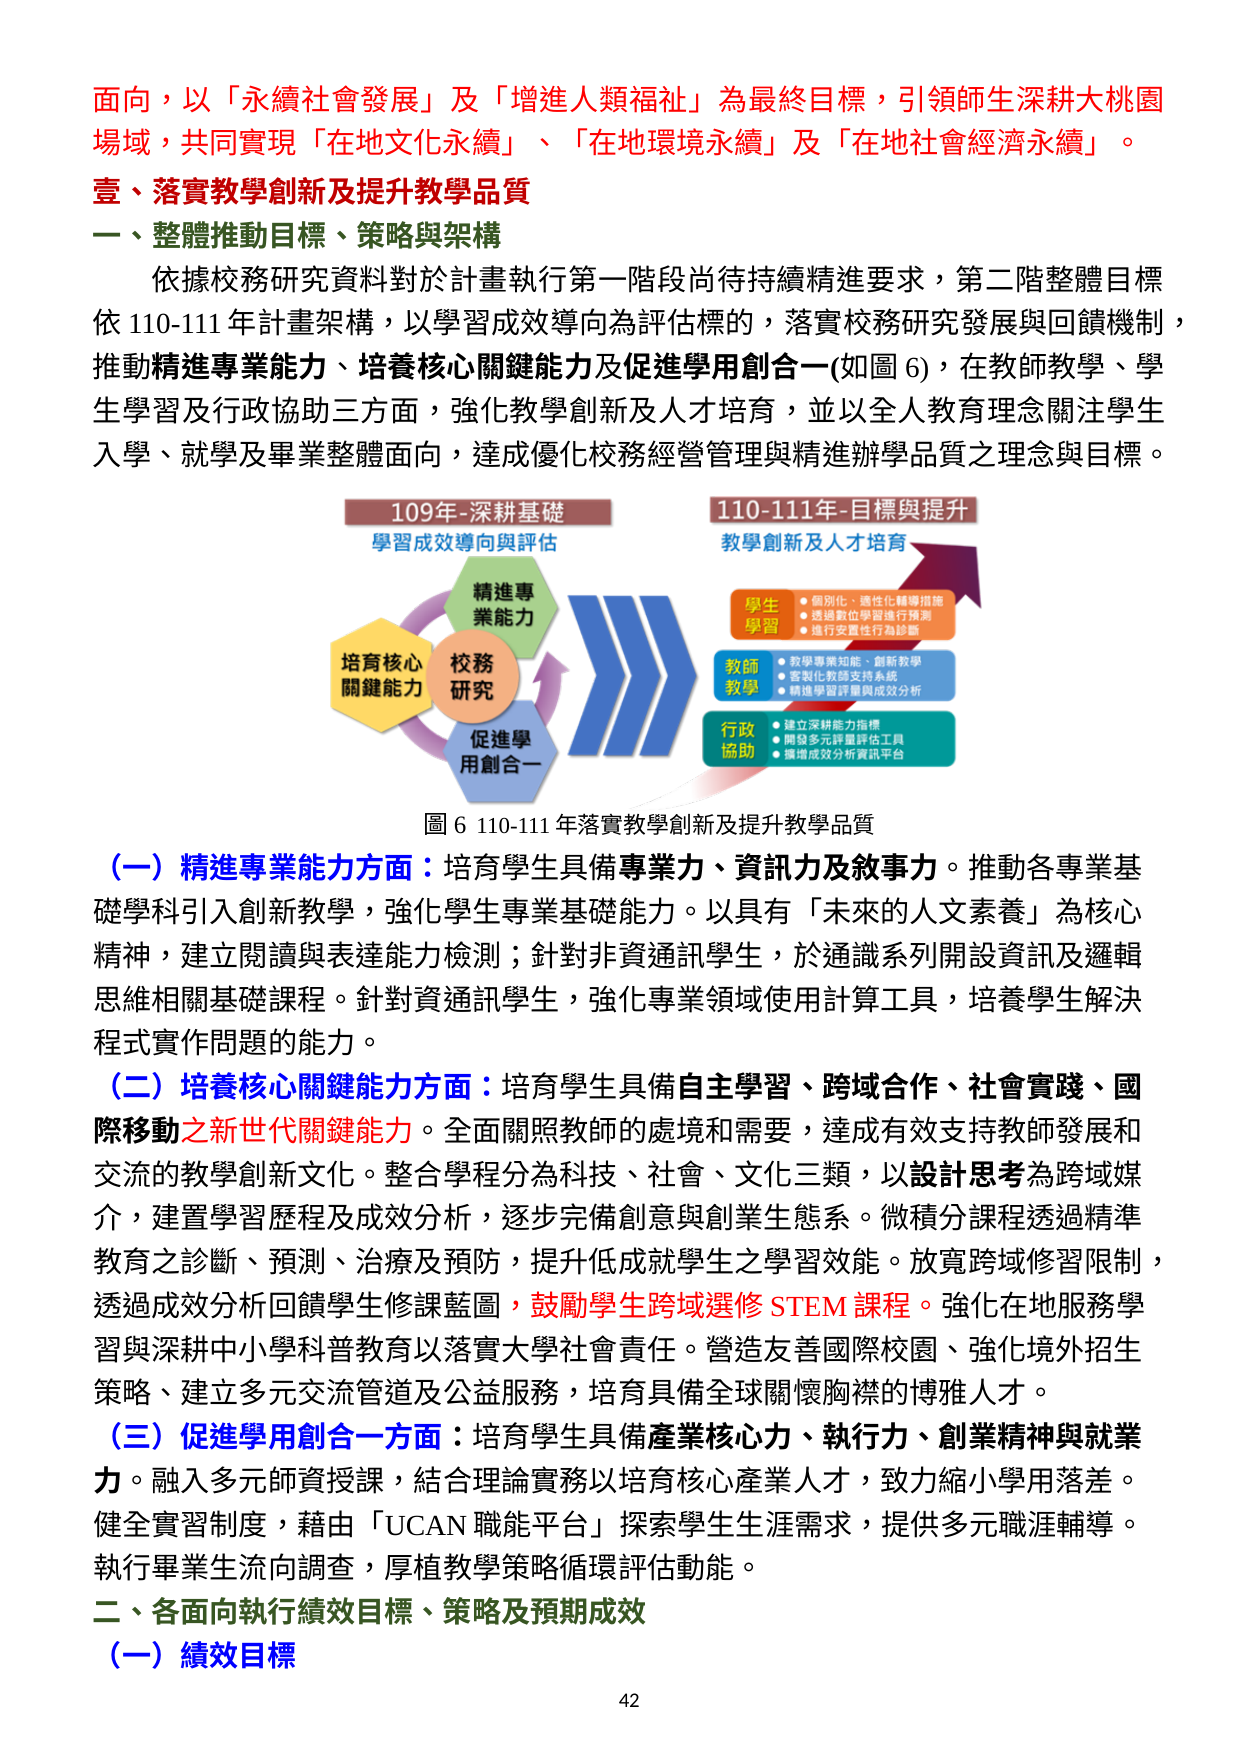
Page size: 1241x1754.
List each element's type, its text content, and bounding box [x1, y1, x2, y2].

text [93, 75, 1165, 162]
text （三）促進學用創合一方面：培育學生具備產業核心力、執行力、創業精神與就業力。融入多元師資授課，結合理論實務以培育核心產業人才，致力縮小學用落差。健全實習制度，藉由「UCAN職能平台」探索學生生涯需求，提供多元職涯輔導。執行畢業生流向調查，厚植教學策略循環評估動能。 [93, 1412, 1165, 1587]
list 落實教學創新及提升教學品質 [93, 167, 1165, 211]
text 依據校務研究資料對於計畫執行第一階段尚待持續精進要求，第二階整體目標依110-111年計畫架構，以學習成效導向為評估標的，落實校務研究發展與回饋機制，推動精進專業能力、培養核心關鍵能力及促進學用創合一(如圖6)，在教師教學、學生學習及行政協助三方面，強化教學創新及人才培育，並以全人教育理念關注學生入學、就學及畢業整體面向，達成優化校務經營管理與精進辦學品質之理念與目標。 [93, 255, 1165, 474]
text （一）精進專業能力方面：培育學生具備專業力、資訊力及敘事力。推動各專業基礎學科引入創新教學，強化學生專業基礎能力。以具有「未來的人文素養」為核心精神，建立閱讀與表達能力檢測；針對非資通訊學生，於通識系列開設資訊及邏輯思維相關基礎課程。針對資通訊學生，強化專業領域使用計算工具，培養學生解決程式實作問題的能力。 [93, 844, 1165, 1062]
picture [327, 486, 989, 811]
text （二）培養核心關鍵能力方面：培育學生具備自主學習、跨域合作、社會實踐、國際移動之新世代關鍵能力。全面關照教師的處境和需要，達成有效支持教師發展和交流的教學創新文化。整合學程分為科技、社會、文化三類，以設計思考為跨域媒介，建置學習歷程及成效分析，逐步完備創意與創業生態系。微積分課程透過精準教育之診斷、預測、治療及預防，提升低成就學生之學習效能。放寬跨域修習限制，透過成效分析回饋學生修課藍圖，鼓勵學生跨域選修STEM課程。強化在地服務學習與深耕中小學科普教育以落實大學社會責任。營造友善國際校園、強化境外招生策略、建立多元交流管道及公益服務，培育具備全球關懷胸襟的博雅人才。 [93, 1062, 1165, 1412]
text 二、各面向執行績效目標、策略及預期成效 [93, 1587, 1165, 1631]
list 整體推動目標、策略與架構 [93, 211, 1165, 255]
text （一）績效目標 [93, 1631, 1165, 1675]
